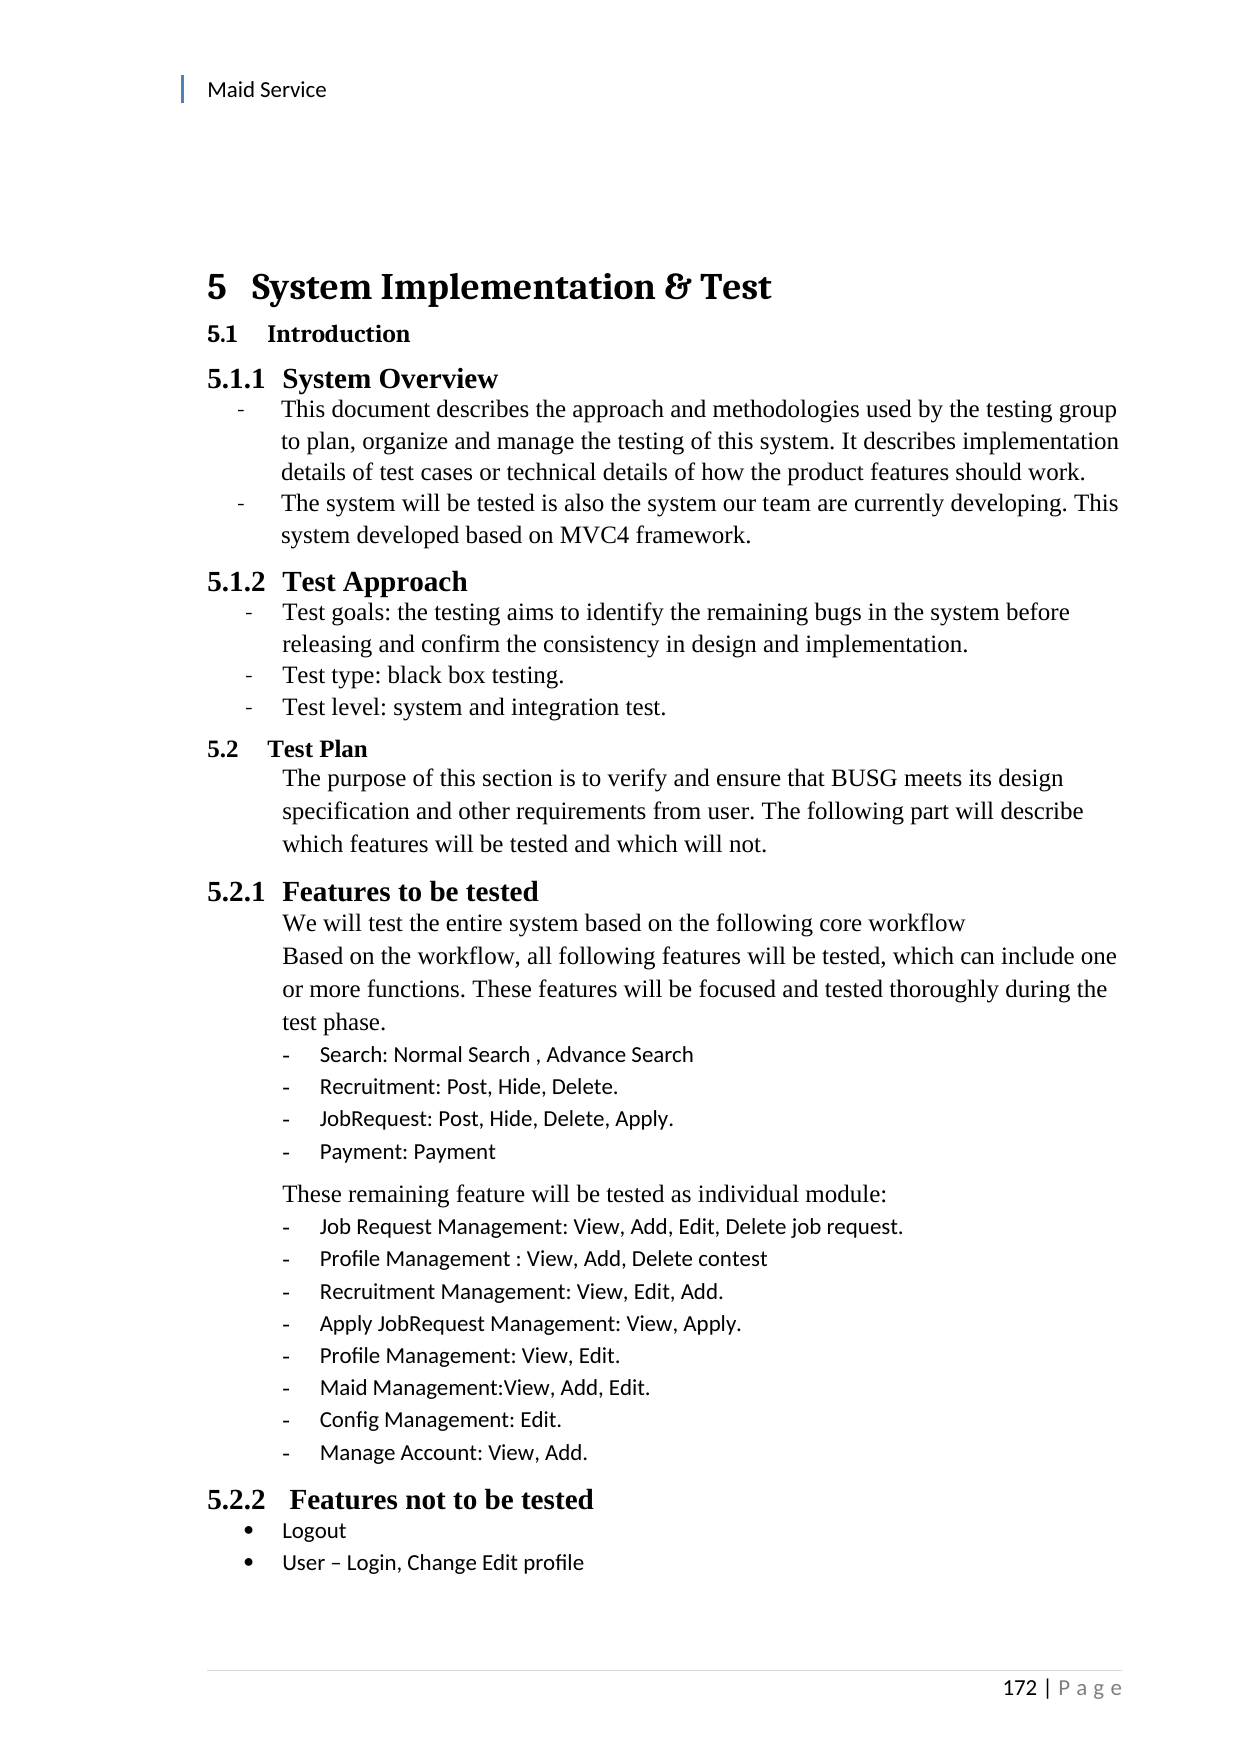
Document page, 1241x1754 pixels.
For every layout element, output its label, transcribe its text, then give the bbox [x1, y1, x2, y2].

list Search: Normal Search , Advance Search [282, 1040, 1122, 1068]
list Recruitment Management: View, Edit, Add. [282, 1277, 1122, 1305]
list This document describes the approach and methodologies used by the testing group to plan, organize and manage the testing of this system. It describes implementation details of test cases or technical details of how the product features should work. [237, 394, 1122, 486]
list Job Request Management: View, Add, Edit, Delete job request. [282, 1212, 1122, 1240]
subtitle Introduction [207, 319, 1122, 348]
subtitle Test Plan [207, 734, 1122, 763]
text The purpose of this section is to verify and ensure that BUSG meets its design specification and other requirements from user. The following part will describe which features will be tested and which will not. [282, 763, 1122, 858]
subtitle System Implementation & Test [207, 266, 1122, 309]
text Based on the workflow, all following features will be tested, which can include one or more functions. These features will be focused and tested thoroughly during the test phase. [282, 941, 1122, 1036]
subtitle Test Approach [207, 564, 1122, 597]
list Apply JobRequest Management: View, Apply. [282, 1309, 1122, 1337]
text We will test the entire system based on the following core workflow [282, 908, 1122, 937]
subtitle System Overview [207, 361, 1122, 394]
text These remaining feature will be tested as individual module: [282, 1179, 1122, 1208]
list Test type: black box testing. [244, 660, 1122, 690]
list Test level: system and integration test. [244, 692, 1122, 722]
list Config Management: Edit. [282, 1406, 1122, 1433]
list Recruitment: Post, Hide, Delete. [282, 1072, 1122, 1100]
list User – Login, Change Edit profile [244, 1548, 1122, 1576]
list Manage Account: View, Add. [282, 1438, 1122, 1466]
list The system will be tested is also the system our team are currently developing. This system developed based on MVC4 framework. [237, 488, 1122, 549]
list Maid Management:View, Add, Edit. [282, 1373, 1122, 1401]
subtitle Features not to be tested [207, 1482, 1122, 1516]
list Payment: Payment [282, 1137, 1122, 1165]
list Profile Management : View, Add, Delete contest [282, 1244, 1122, 1273]
list Test goals: the testing aims to identify the remaining bugs in the system before releasing and confirm the consistency in design and implementation. [244, 597, 1122, 658]
list Logout [244, 1516, 1122, 1544]
subtitle Features to be tested [207, 874, 1122, 908]
list Profile Management: View, Edit. [282, 1341, 1122, 1369]
list JobRequest: Post, Hide, Delete, Apply. [282, 1104, 1122, 1133]
